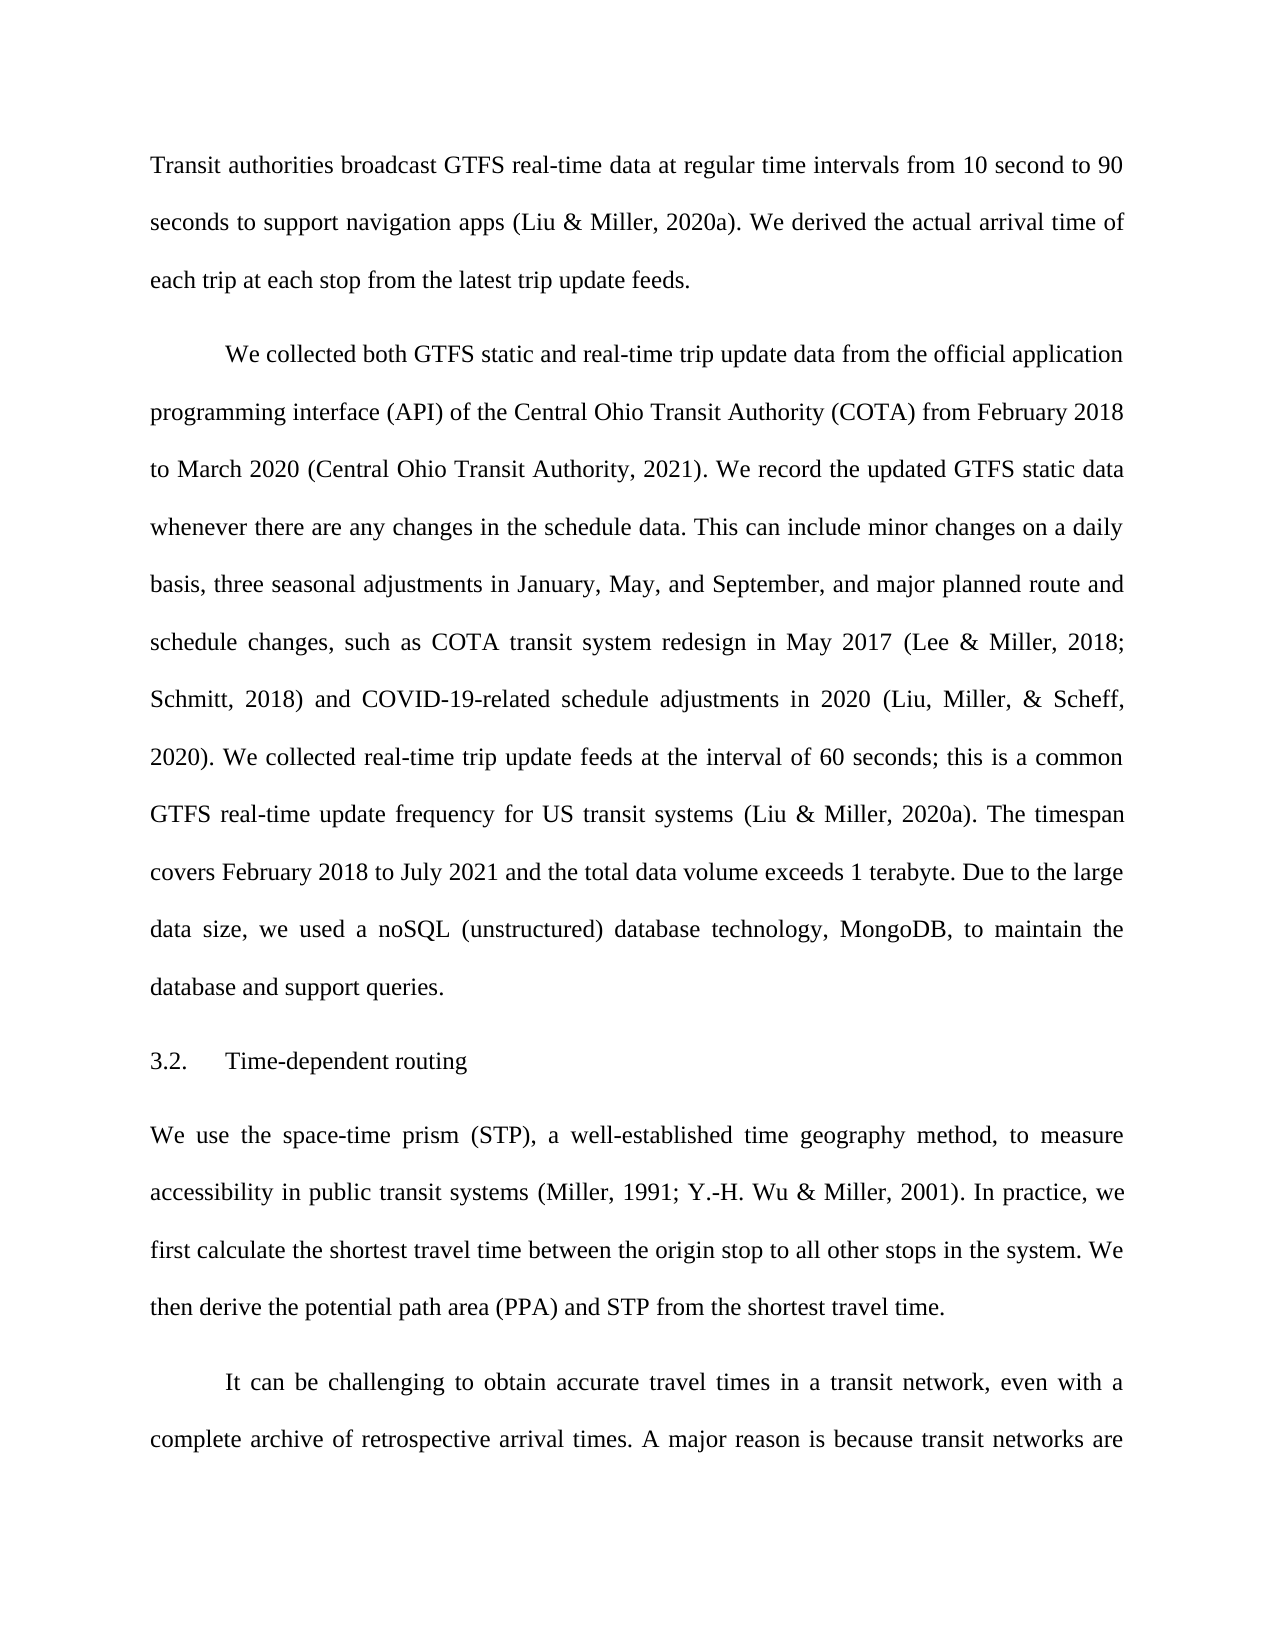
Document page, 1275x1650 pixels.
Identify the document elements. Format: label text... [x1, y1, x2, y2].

text We use the space-time prism (STP), a well-established time geography method, to measure accessibility in public transit systems (Miller, 1991; Y.-H. Wu & Miller, 2001). In practice, we first calculate the shortest travel time between the origin stop to all other stops in the system. We then derive the potential path area (PPA) and STP from the shortest travel time. [150, 1120, 1125, 1321]
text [150, 150, 1125, 294]
text We collected both GTFS static and real-time trip update data from the official application programming interface (API) of the Central Ohio Transit Authority (COTA) from February 2018 to March 2020 (Central Ohio Transit Authority, 2021). We record the updated GTFS static data whenever there are any changes in the schedule data. This can include minor changes on a daily basis, three seasonal adjustments in January, May, and September, and major planned route and schedule changes, such as COTA transit system redesign in May 2017 (Lee & Miller, 2018; Schmitt, 2018) and COVID-19-related schedule adjustments in 2020 (Liu, Miller, & Scheff, 2020). We collected real-time trip update feeds at the interval of 60 seconds; this is a common GTFS real-time update frequency for US transit systems (Liu & Miller, 2020a). The timespan covers February 2018 to July 2021 and the total data volume exceeds 1 terabyte. Due to the large data size, we used a noSQL (unstructured) database technology, MongoDB, to maintain the database and support queries. [150, 339, 1125, 1000]
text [150, 1367, 1125, 1453]
list Time-dependent routing [150, 1046, 1125, 1074]
